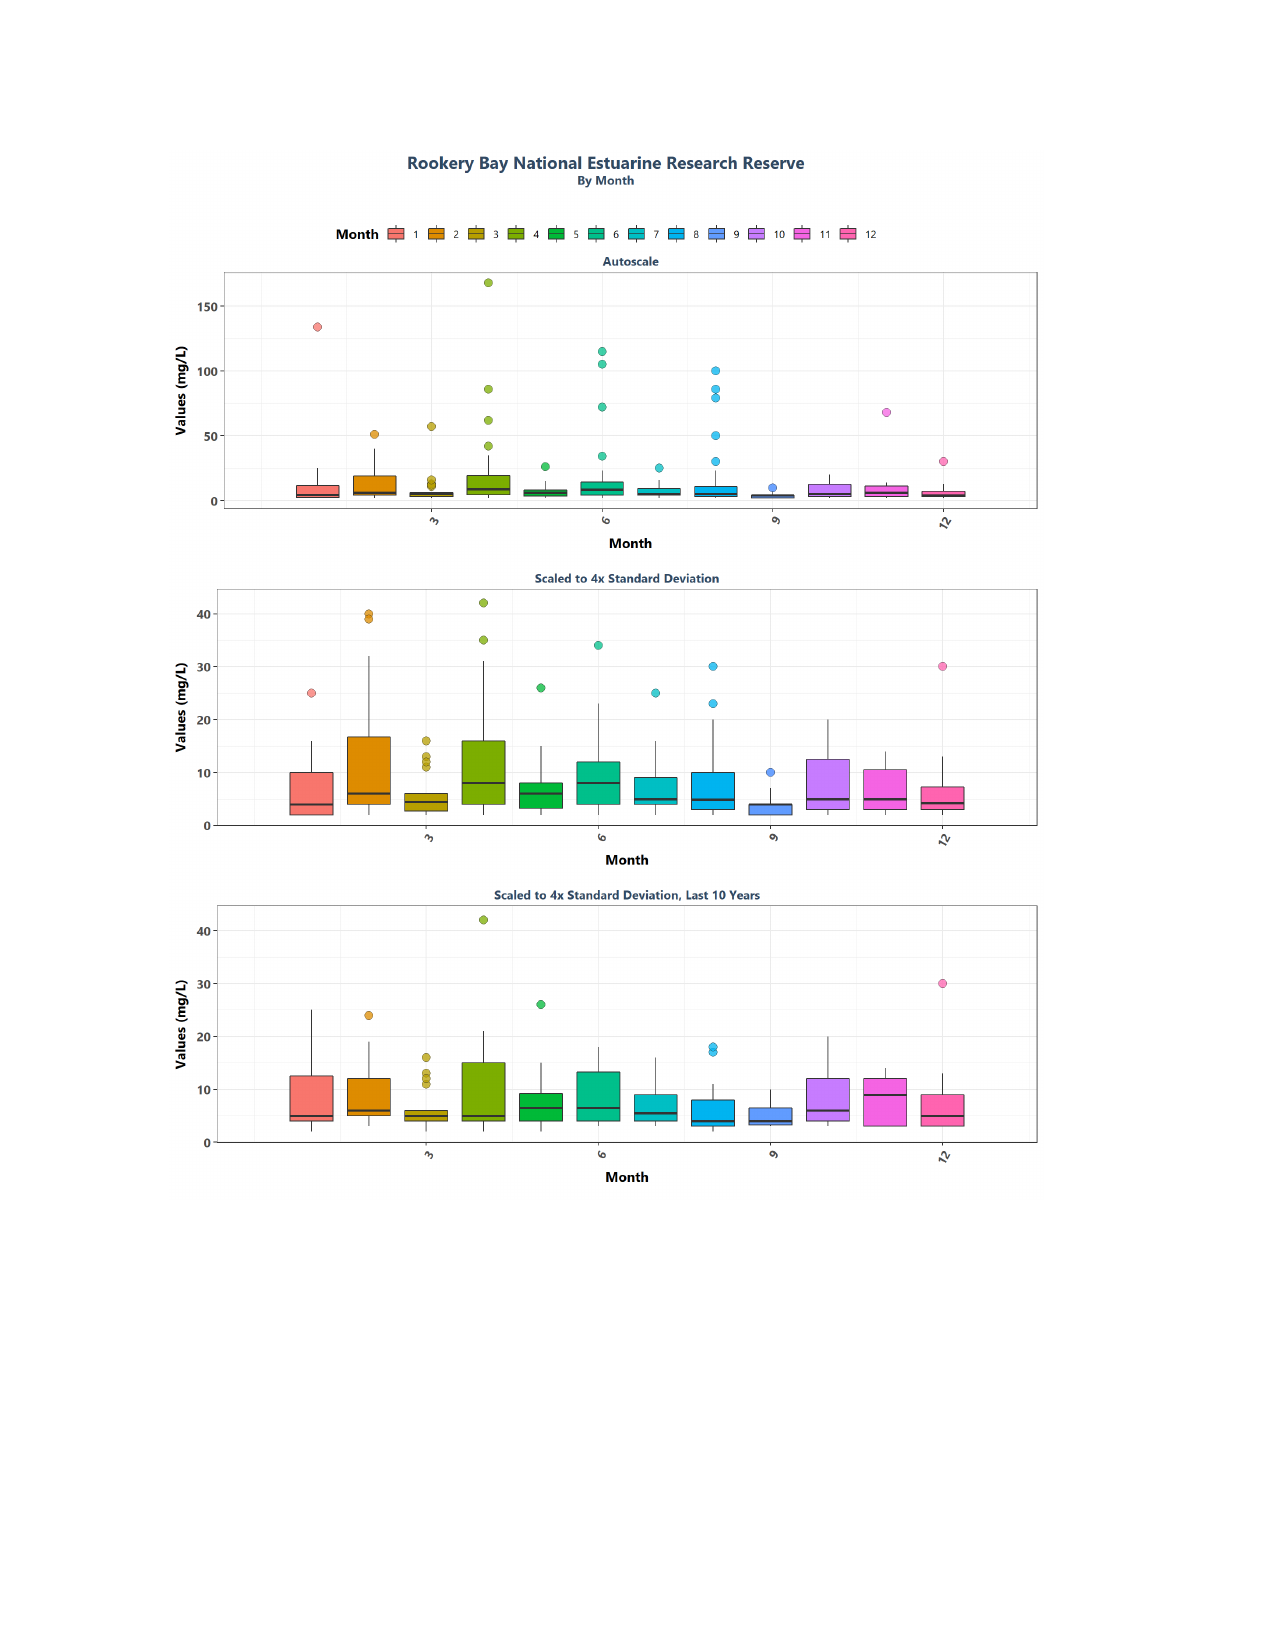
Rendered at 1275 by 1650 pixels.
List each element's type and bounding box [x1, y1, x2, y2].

picture [168, 150, 1044, 1200]
